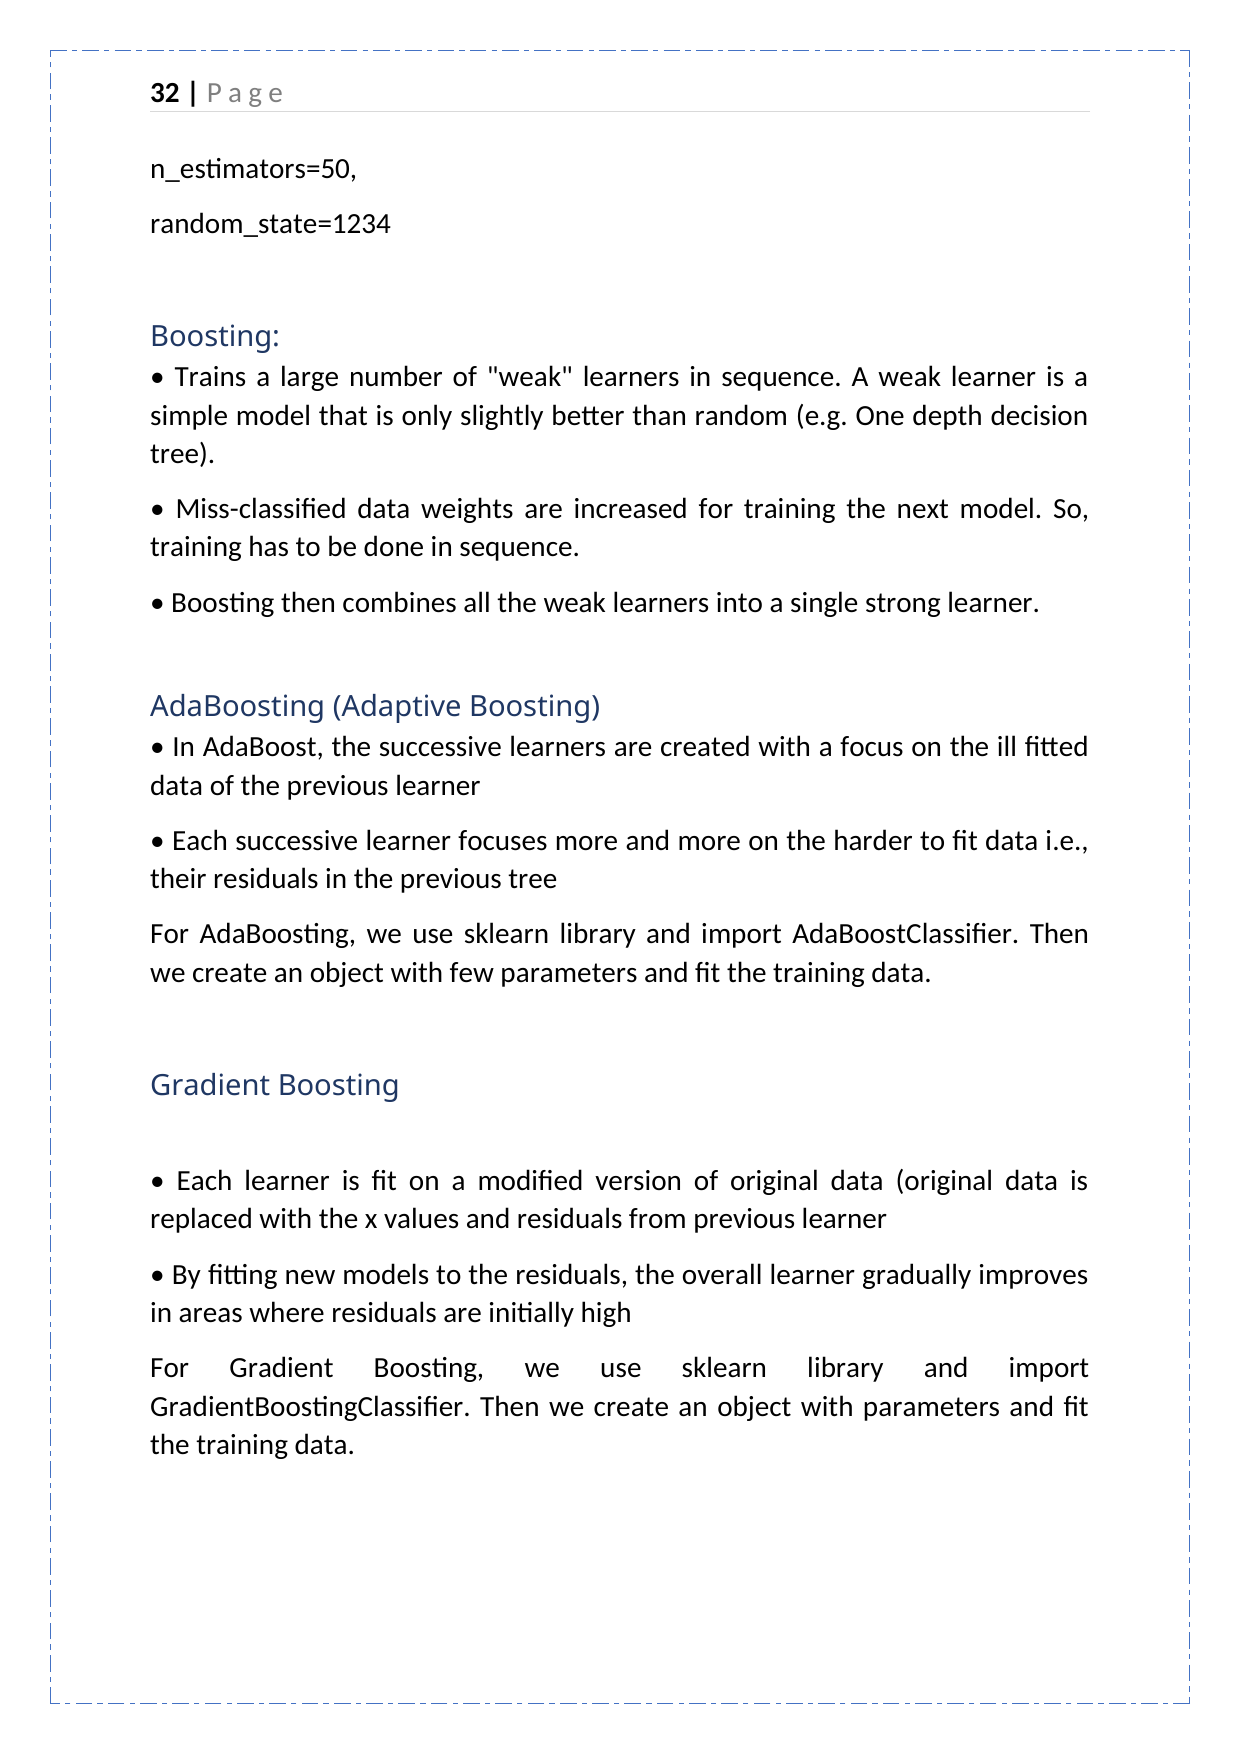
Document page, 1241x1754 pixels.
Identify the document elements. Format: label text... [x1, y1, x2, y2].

text random_state=1234 [150, 205, 1090, 241]
text • Boosting then combines all the weak learners into a single strong learner. [150, 584, 1090, 619]
text For Gradient Boosting, we use sklearn library and import GradientBoostingClassifier. Then we create an object with parameters and fit the training data. [150, 1349, 1090, 1462]
text For AdaBoosting, we use sklearn library and import AdaBoostClassifier. Then we create an object with few parameters and fit the training data. [150, 916, 1090, 990]
text • By fitting new models to the residuals, the overall learner gradually improves in areas where residuals are initially high [150, 1256, 1090, 1330]
subtitle Gradient Boosting [150, 1064, 1090, 1104]
text • Miss-classified data weights are increased for training the next model. So, training has to be done in sequence. [150, 490, 1090, 564]
text • Each successive learner focuses more and more on the harder to fit data i.e., their residuals in the previous tree [150, 822, 1090, 896]
text • In AdaBoost, the successive learners are created with a focus on the ill fitted data of the previous learner [150, 728, 1090, 803]
subtitle Boosting: [150, 315, 1090, 355]
subtitle AdaBoosting (Adaptive Boosting) [150, 686, 1090, 725]
text • Trains a large number of "weak" learners in sequence. A weak learner is a simple model that is only slightly better than random (e.g. One depth decision tree). [150, 358, 1090, 471]
text • Each learner is fit on a modified version of original data (original data is replaced with the x values and residuals from previous learner [150, 1162, 1090, 1236]
text n_estimators=50, [150, 150, 1090, 186]
